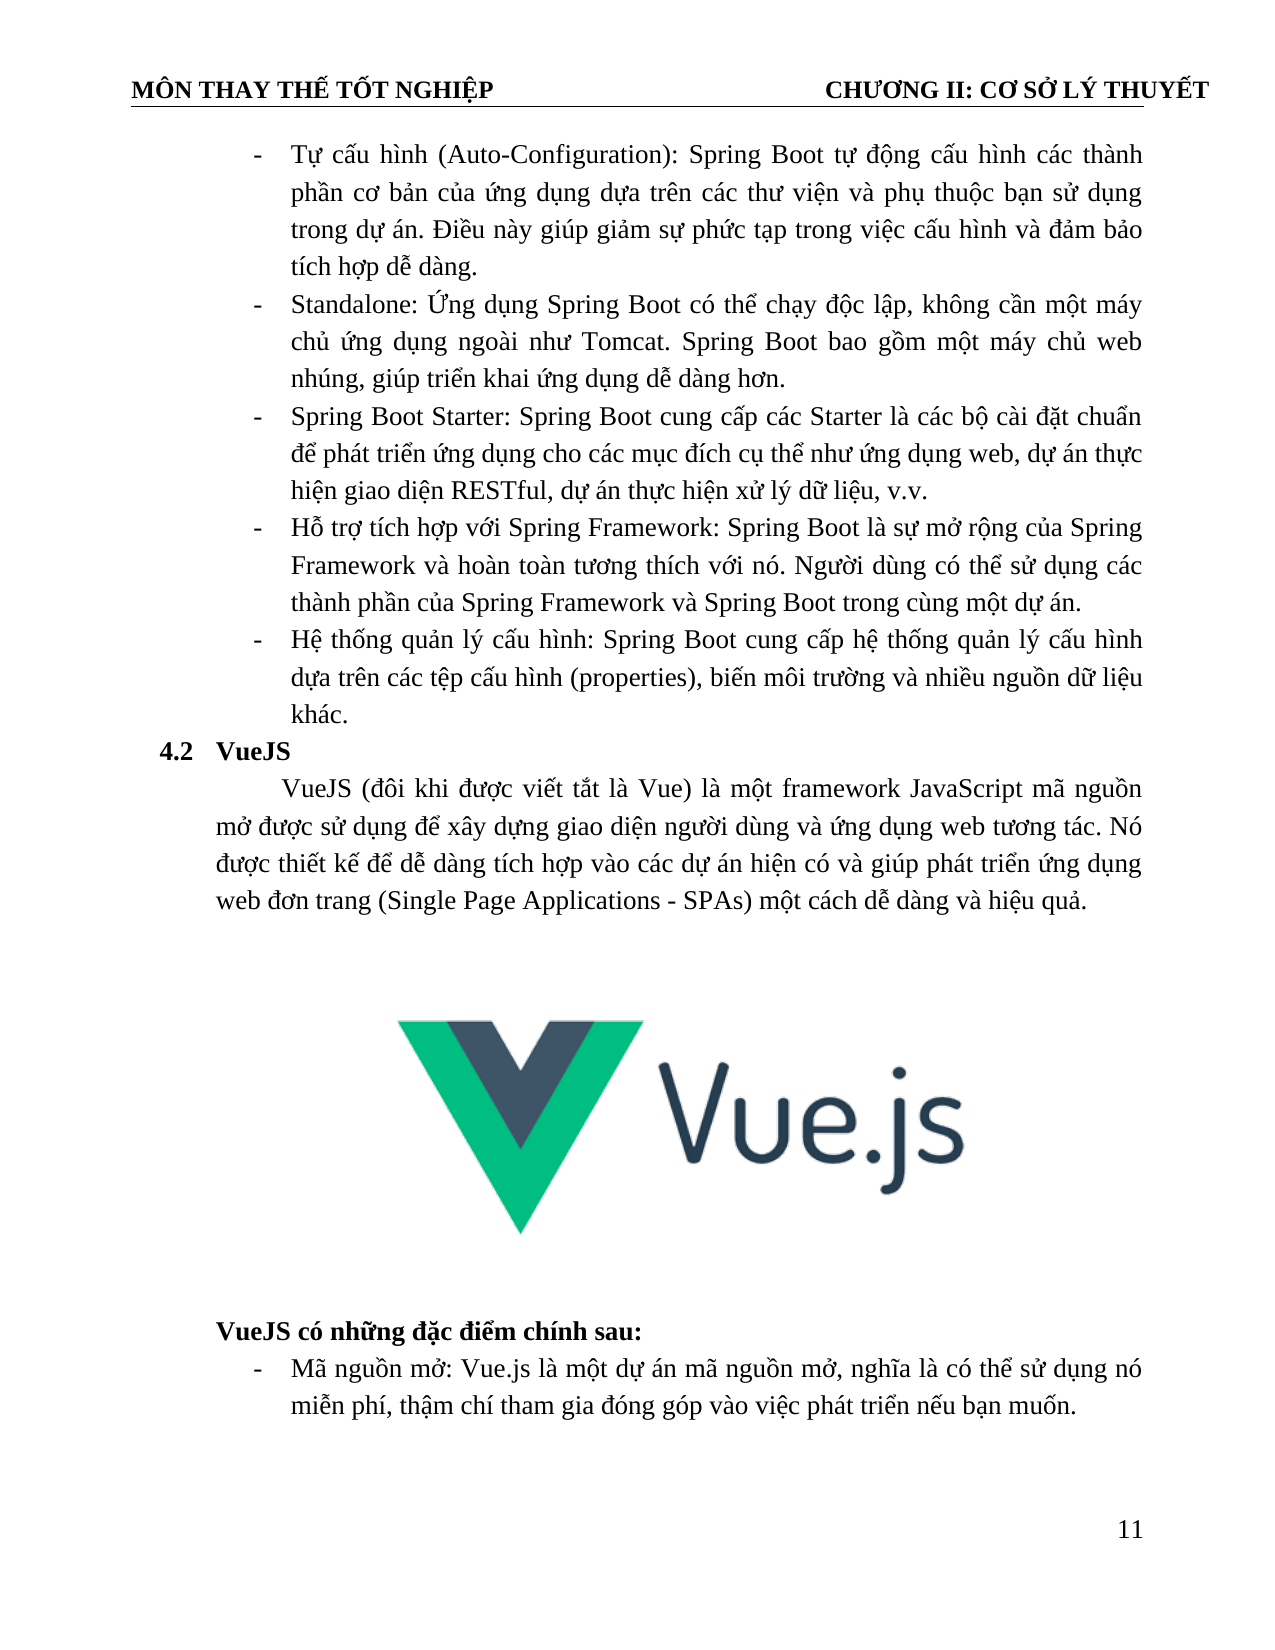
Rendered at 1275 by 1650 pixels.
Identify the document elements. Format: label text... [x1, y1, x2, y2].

list Mã nguồn mở: Vue.js là một dự án mã nguồn mở, nghĩa là có thể sử dụng nó miễn phí, thậm chí tham gia đóng góp vào việc phát triển nếu bạn muốn. [253, 1352, 1144, 1421]
list Spring Boot Starter: Spring Boot cung cấp các Starter là các bộ cài đặt chuẩn để phát triển ứng dụng cho các mục đích cụ thể như ứng dụng web, dự án thực hiện giao diện RESTful, dự án thực hiện xử lý dữ liệu, v.v. [253, 399, 1144, 505]
picture [357, 921, 1003, 1309]
list Standalone: Ứng dụng Spring Boot có thể chạy độc lập, không cần một máy chủ ứng dụng ngoài như Tomcat. Spring Boot bao gồm một máy chủ web nhúng, giúp triển khai ứng dụng dễ dàng hơn. [253, 288, 1144, 393]
list Tự cấu hình (Auto-Configuration): Spring Boot tự động cấu hình các thành phần cơ bản của ứng dụng dựa trên các thư viện và phụ thuộc bạn sử dụng trong dự án. Điều này giúp giảm sự phức tạp trong việc cấu hình và đảm bảo tích hợp dễ dàng. [253, 138, 1144, 282]
list VueJS [159, 735, 1144, 766]
list Hệ thống quản lý cấu hình: Spring Boot cung cấp hệ thống quản lý cấu hình dựa trên các tệp cấu hình (properties), biến môi trường và nhiều nguồn dữ liệu khác. [253, 623, 1144, 729]
list VueJS có những đặc điểm chính sau: [216, 1315, 1144, 1346]
list Hỗ trợ tích hợp với Spring Framework: Spring Boot là sự mở rộng của Spring Framework và hoàn toàn tương thích với nó. Người dùng có thể sử dụng các thành phần của Spring Framework và Spring Boot trong cùng một dự án. [253, 511, 1144, 617]
list VueJS (đôi khi được viết tắt là Vue) là một framework JavaScript mã nguồn mở được sử dụng để xây dựng giao diện người dùng và ứng dụng web tương tác. Nó được thiết kế để dễ dàng tích hợp vào các dự án hiện có và giúp phát triển ứng dụng web đơn trang (Single Page Applications - SPAs) một cách dễ dàng và hiệu quả. [216, 772, 1144, 916]
